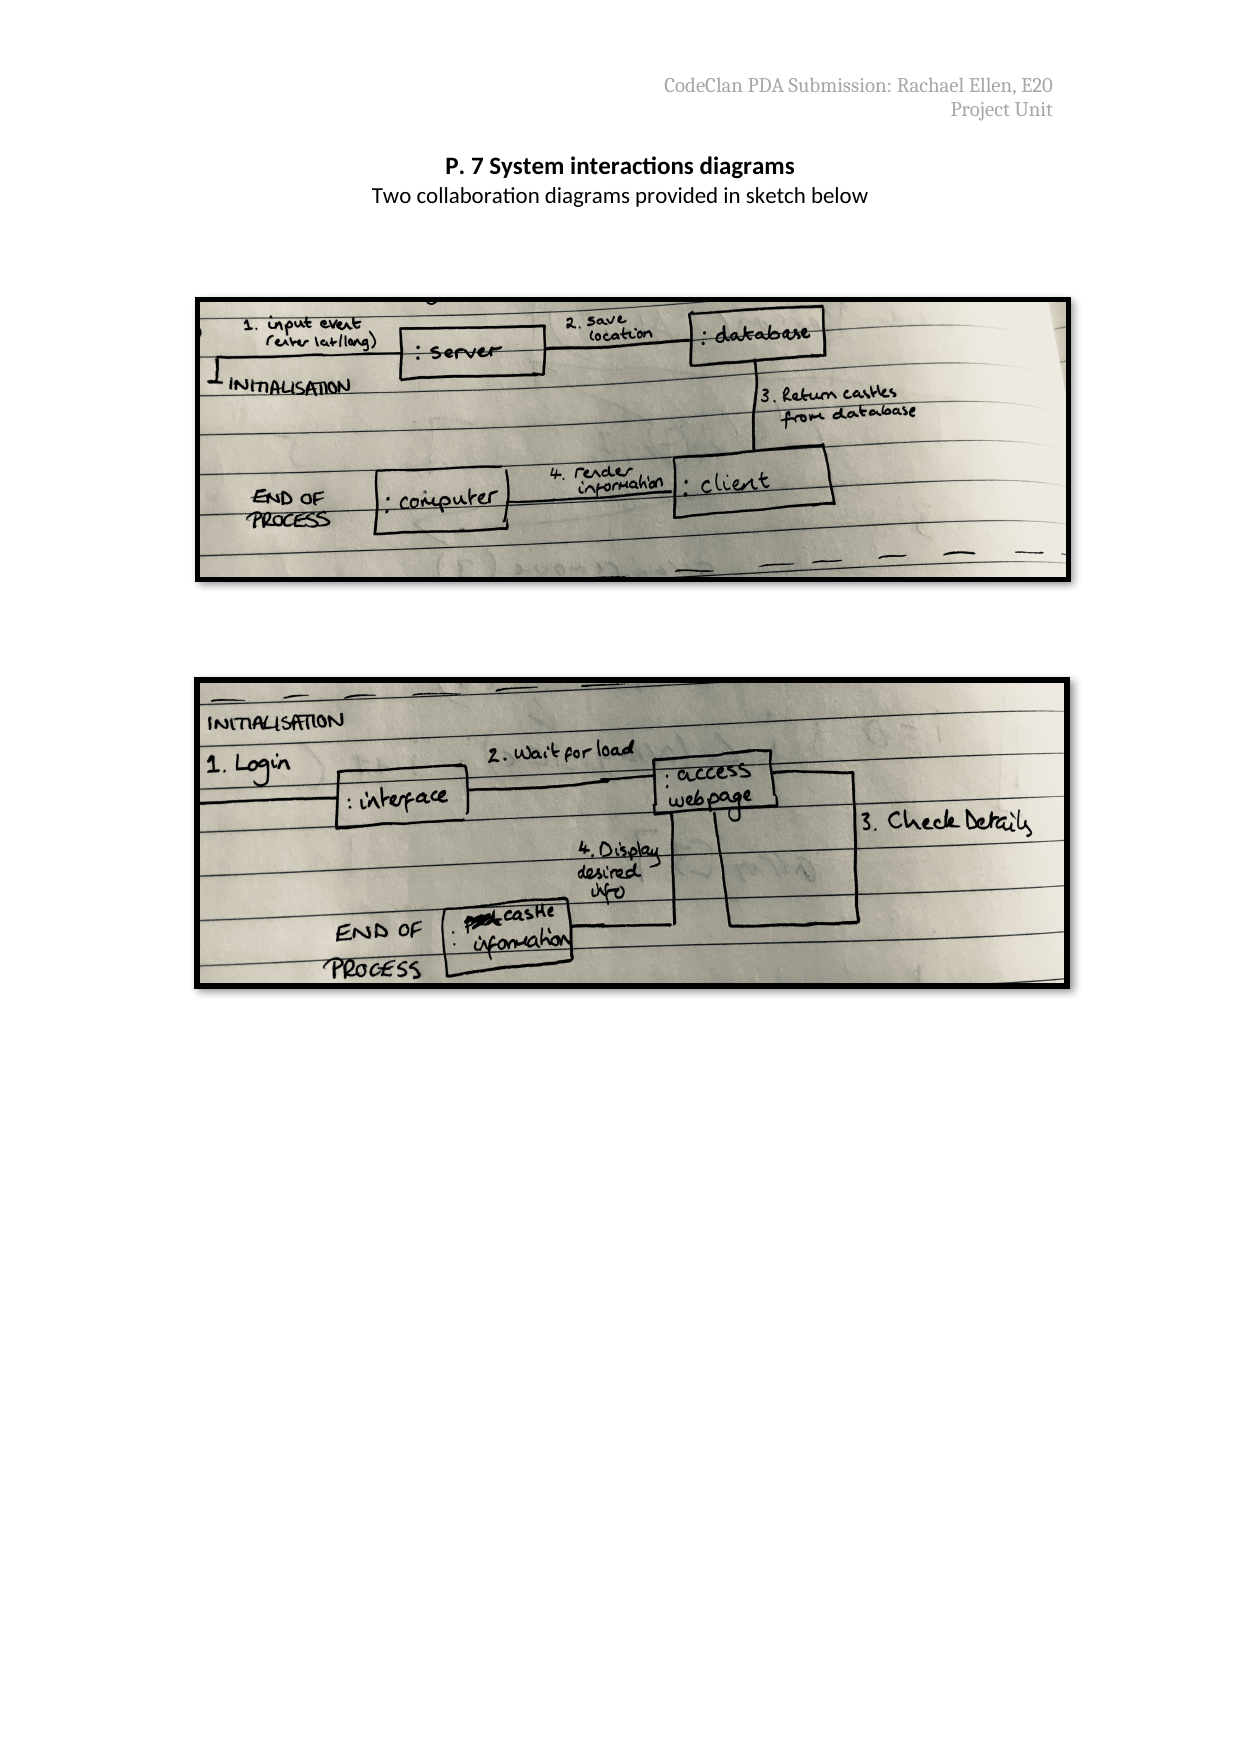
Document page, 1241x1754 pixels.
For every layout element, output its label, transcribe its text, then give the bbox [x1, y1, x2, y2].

text P. 7 System interactions diagrams [187, 150, 1053, 181]
text Two collaboration diagrams provided in sketch below [187, 181, 1053, 209]
picture [200, 683, 1064, 983]
picture [200, 302, 1066, 577]
